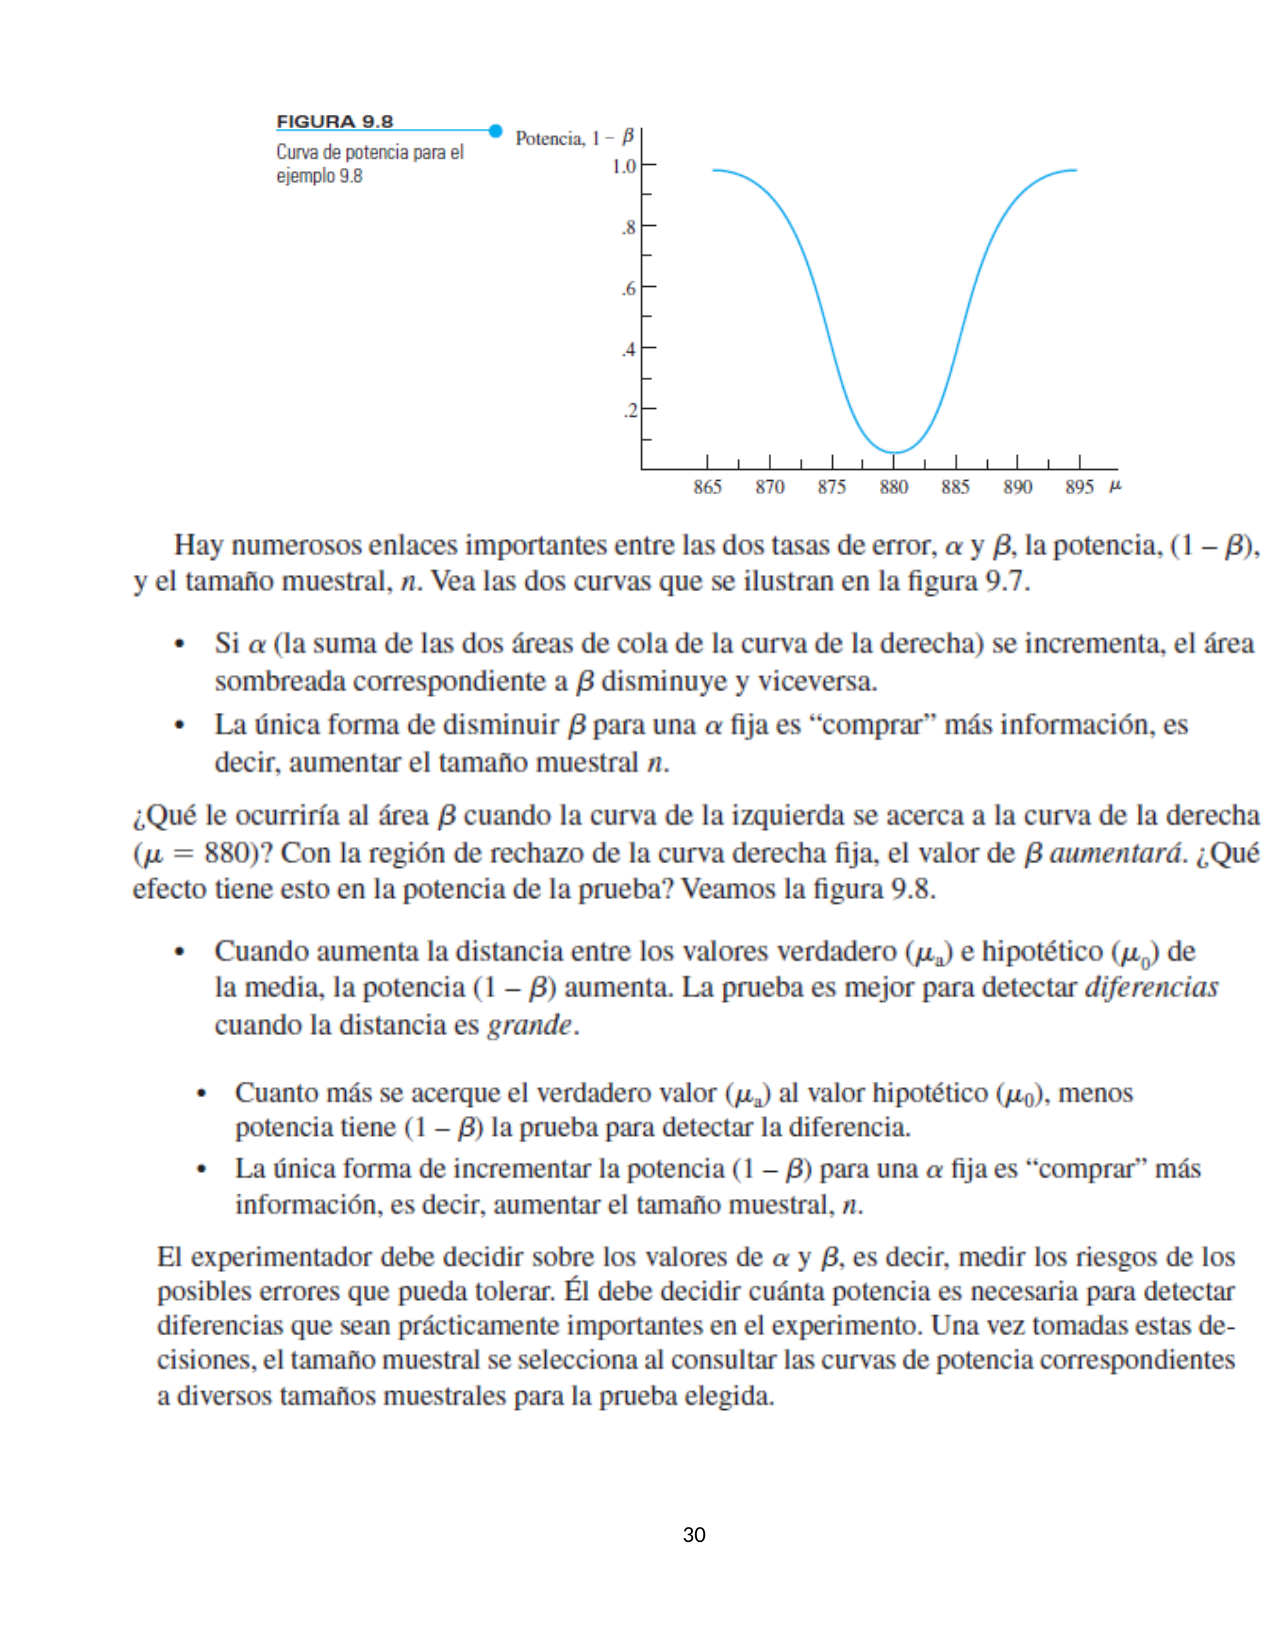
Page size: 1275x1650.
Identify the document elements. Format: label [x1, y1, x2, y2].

picture [267, 103, 1130, 505]
picture [126, 523, 1271, 1052]
picture [145, 1070, 1253, 1418]
